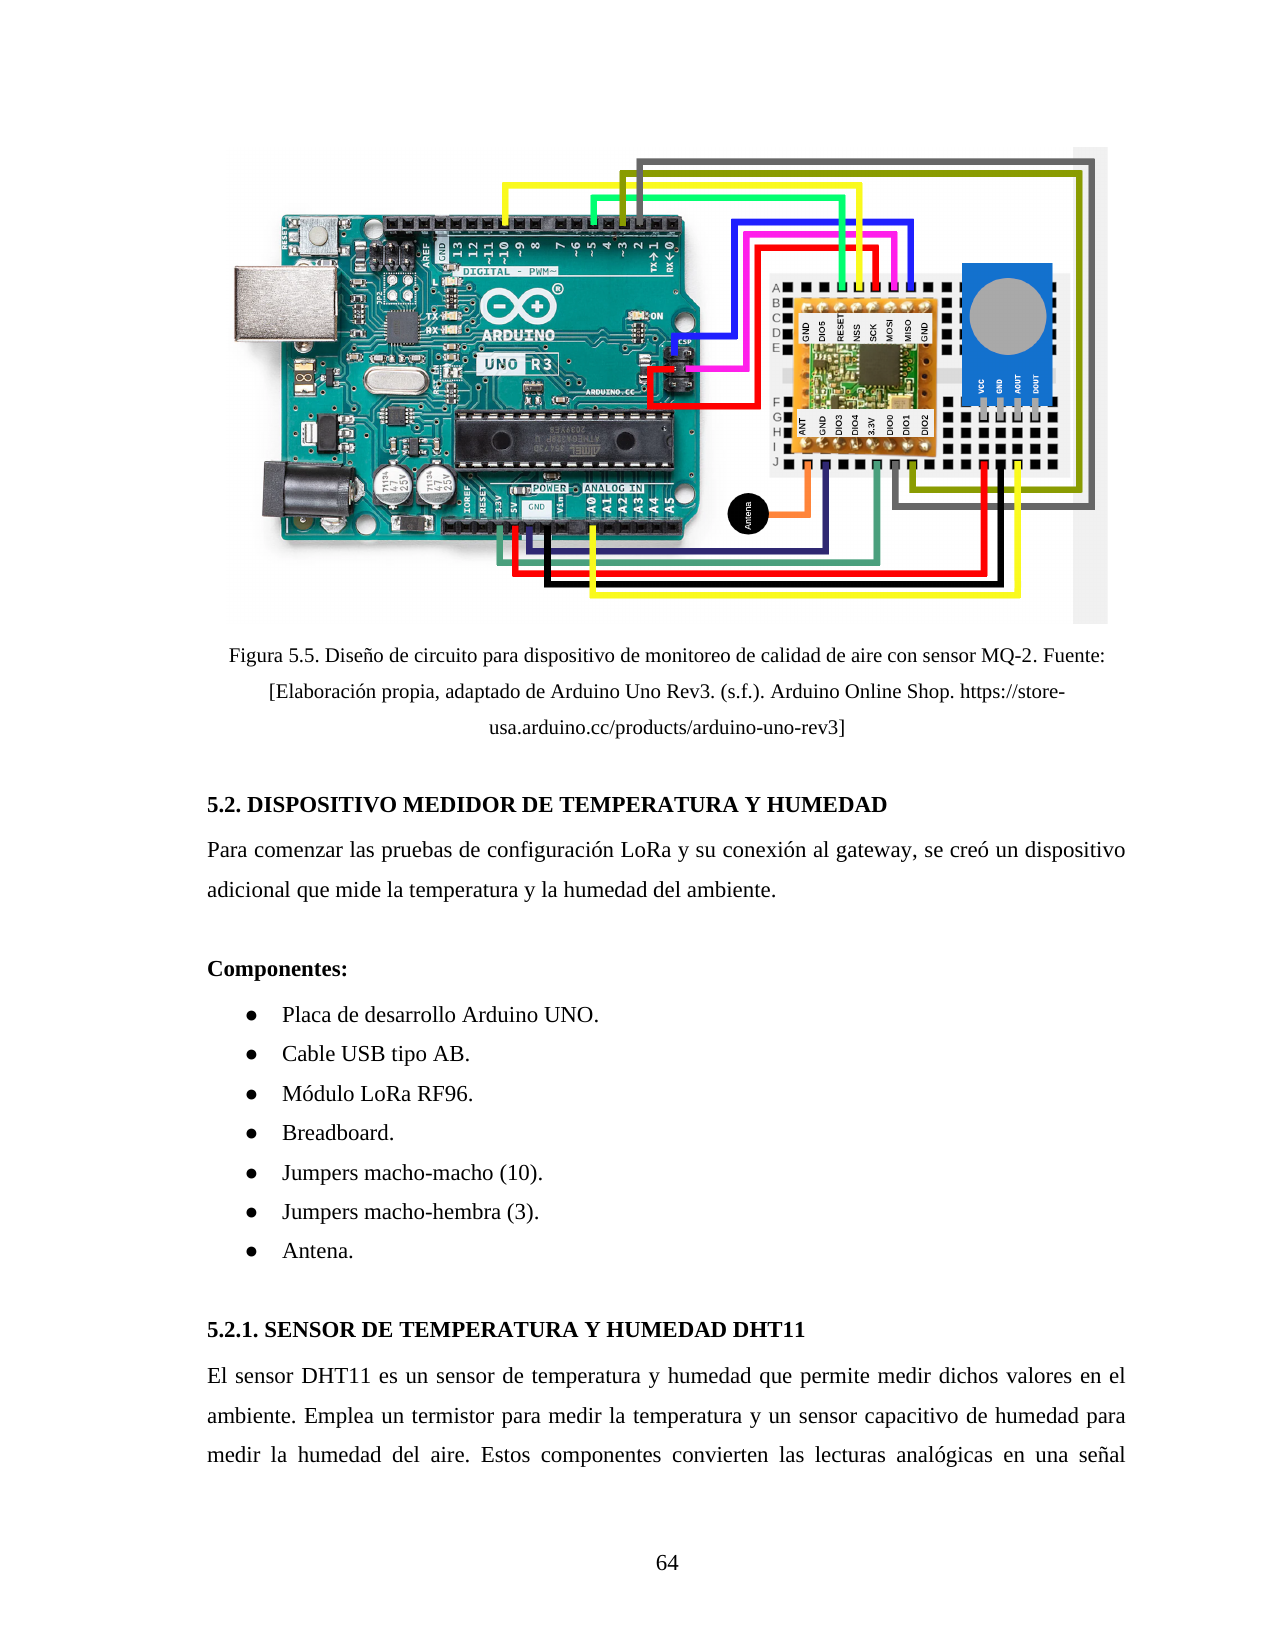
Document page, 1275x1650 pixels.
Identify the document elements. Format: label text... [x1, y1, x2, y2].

list Jumpers macho-hembra (3). [244, 1198, 1127, 1224]
list Jumpers macho-macho (10). [244, 1158, 1127, 1185]
picture [226, 147, 1108, 624]
subtitle 5.2. DISPOSITIVO MEDIDOR DE TEMPERATURA Y HUMEDAD [207, 791, 1127, 817]
list Breadboard. [244, 1119, 1127, 1145]
list Antena. [244, 1237, 1127, 1264]
list Placa de desarrollo Arduino UNO. [244, 1001, 1127, 1027]
list Módulo LoRa RF96. [244, 1079, 1127, 1106]
text Figura 5.5. Diseño de circuito para dispositivo de monitoreo de calidad de aire con sensor MQ-2. Fuente: [Elaboración propia, adaptado de Arduino Uno Rev3. (s.f.). Arduino Online Shop. https://store-usa.arduino.cc/products/arduino-uno-rev3] [207, 643, 1127, 739]
list Cable USB tipo AB. [244, 1040, 1127, 1066]
text Para comenzar las pruebas de configuración LoRa y su conexión al gateway, se creó un dispositivo adicional que mide la temperatura y la humedad del ambiente. [207, 836, 1127, 902]
text Componentes: [207, 955, 1127, 981]
subtitle 5.2.1. SENSOR DE TEMPERATURA Y HUMEDAD DHT11 [207, 1316, 1127, 1343]
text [207, 1362, 1127, 1467]
